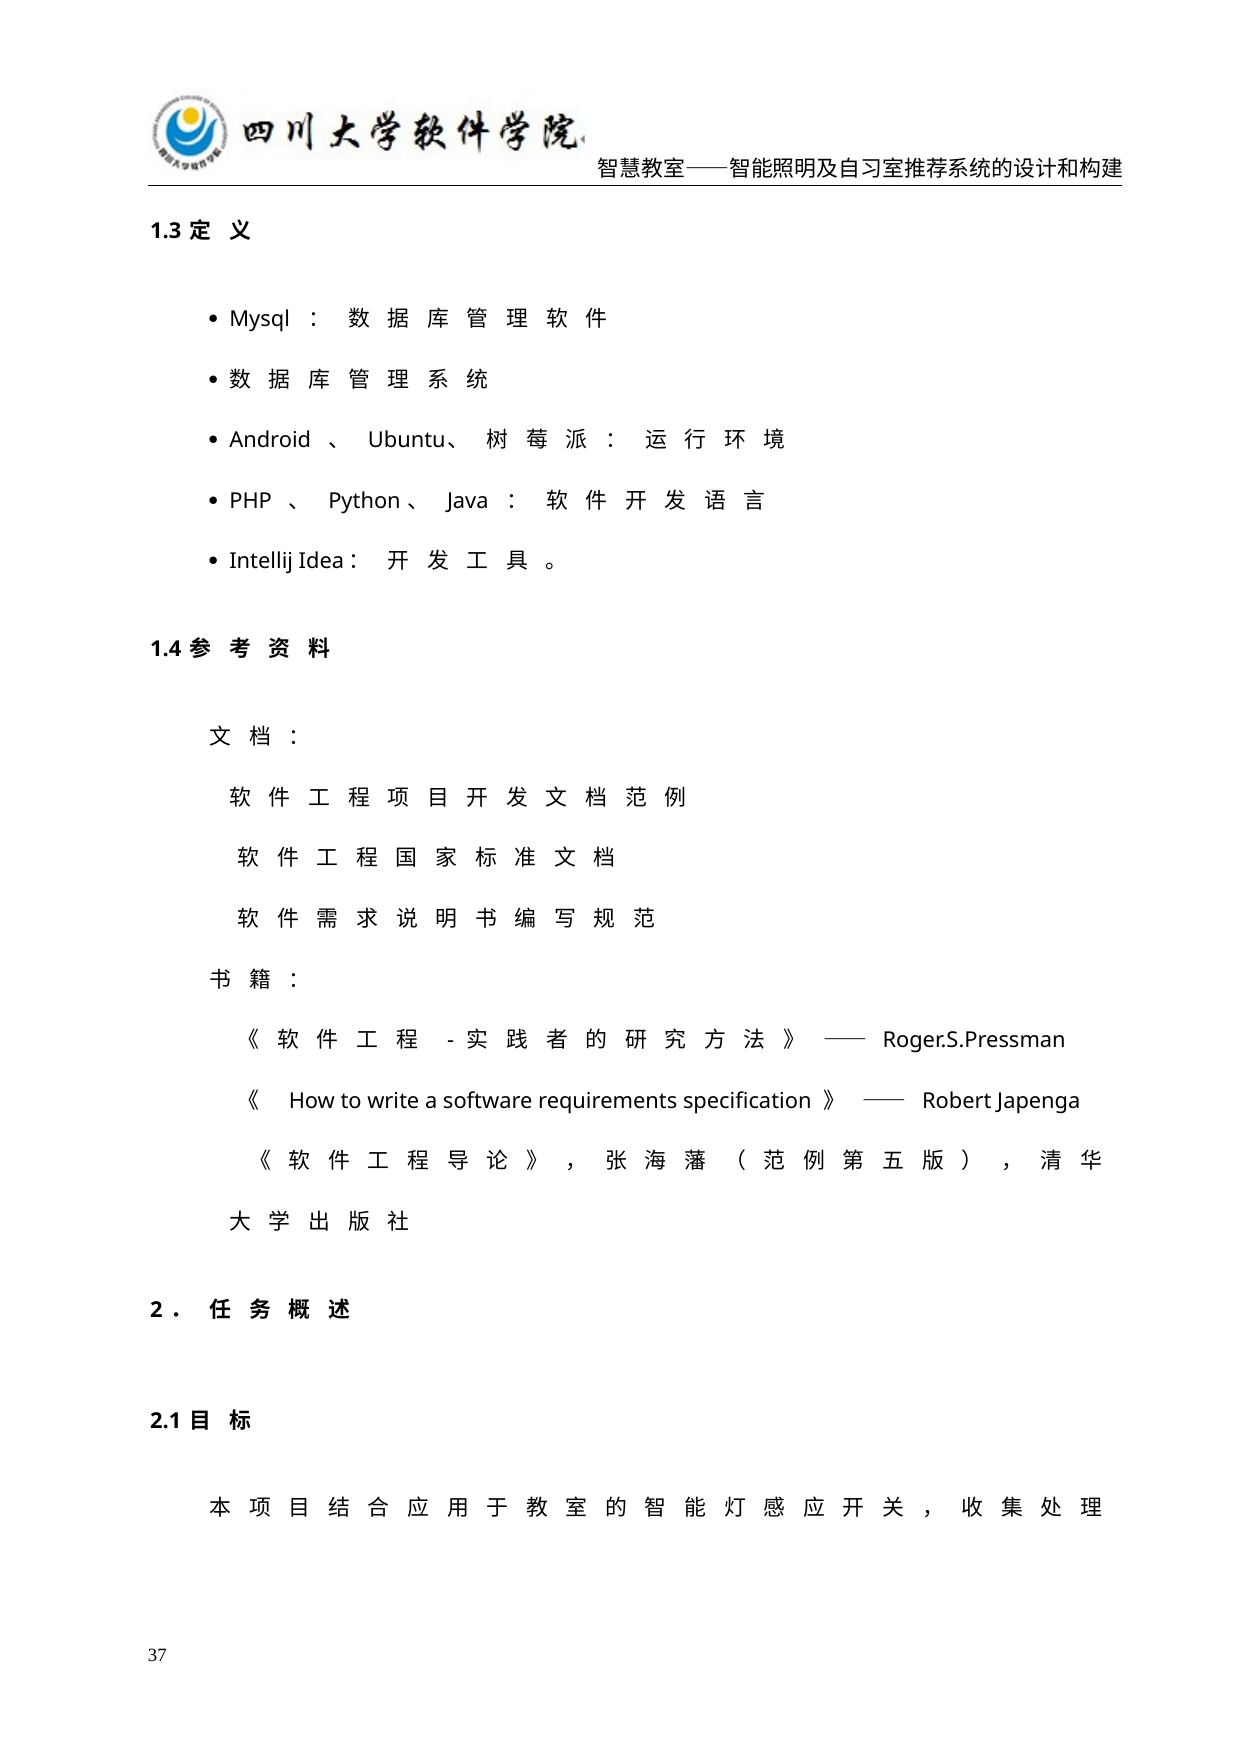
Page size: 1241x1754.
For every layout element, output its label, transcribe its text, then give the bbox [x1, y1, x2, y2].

text 本项目结合应用于教室的智能灯感应开关，收集处理信息的中央控制器和查看相关信息的手机APP，实现如下功能：智能灯实现“人来灯开，人走灯灭”，同时有强制开关可使灯全开／关；中央控制器收集教室的信息，上传至云端，用户通过手机APP获取关于教室的信息，如教室的温度、占座率等。 [150, 1476, 1120, 1537]
list PHP、Python、Java：软件开发语言 [194, 469, 1120, 529]
text 文档： [150, 705, 1120, 765]
picture [147, 88, 588, 177]
list Intellij Idea：开发工具。 [194, 529, 1120, 590]
subtitle 1.4 参考资料 [150, 617, 1120, 678]
text 书籍： [150, 947, 1120, 1008]
text 软件需求说明书编写规范 [187, 887, 1120, 947]
text 《软件工程-实践者的研究方法》——Roger.S.Pressman [187, 1008, 1120, 1068]
text 软件工程项目开发文档范例 [187, 765, 1120, 826]
subtitle 2．任务概述 [150, 1277, 1120, 1338]
list Mysql：数据库管理软件 [194, 287, 1120, 347]
text 软件工程国家标准文档 [187, 826, 1120, 887]
list Android、Ubuntu、树莓派：运行环境 [194, 408, 1120, 469]
subtitle 2.1 目标 [150, 1388, 1120, 1449]
subtitle 1.3 定义 [150, 199, 1120, 260]
text 《软件工程导论》，张海藩（范例第五版），清华大学出版社 [219, 1129, 1120, 1250]
list 数据库管理系统 [194, 347, 1120, 408]
text 《How to write a software requirements specification》——Robert Japenga [187, 1068, 1120, 1129]
